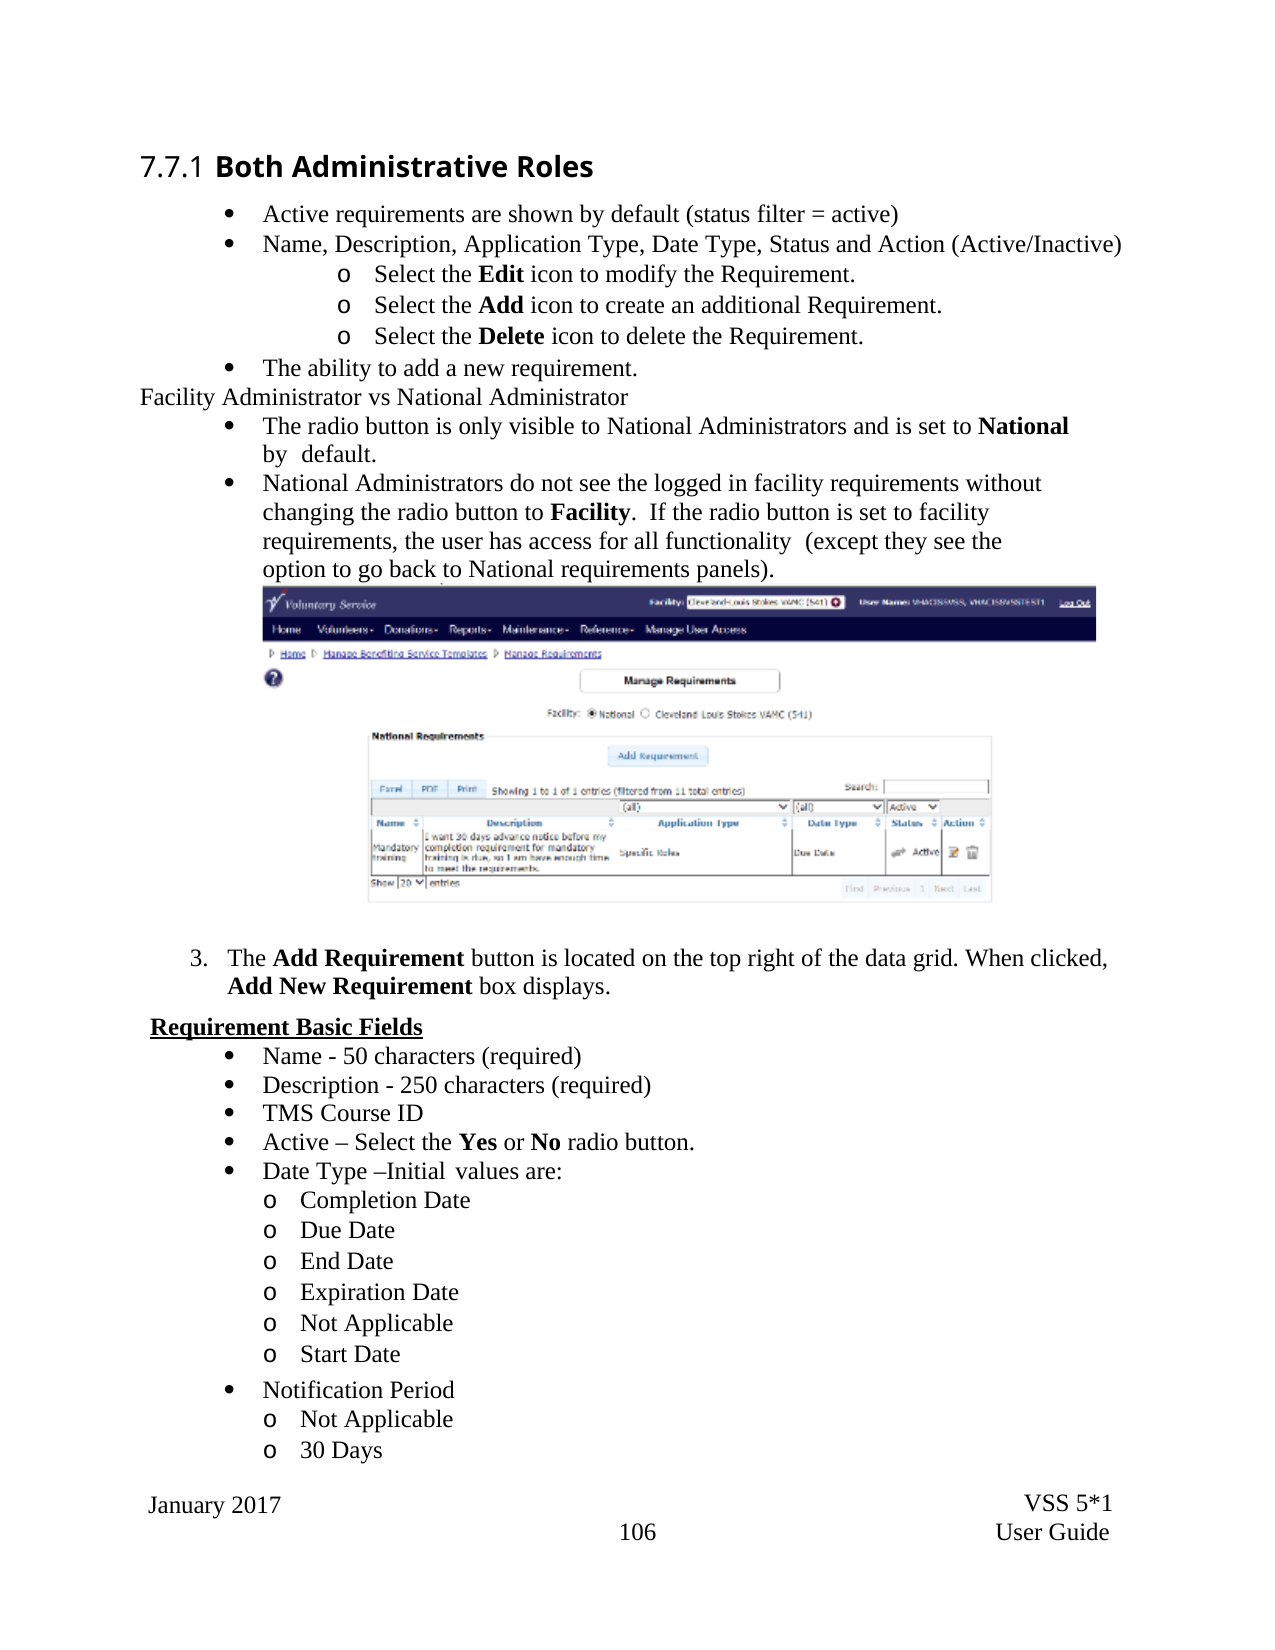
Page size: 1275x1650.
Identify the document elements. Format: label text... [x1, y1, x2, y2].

list Not Applicable [262, 1404, 1137, 1435]
list Due Date [262, 1216, 1137, 1246]
list Select the Edit icon to modify the Requirement. [336, 259, 1137, 290]
list National Administrators do not see the logged in facility requirements without changing the radio button to Facility. If the radio button is set to facility requirements, the user has access for all functionality (except they see the option to go back to National requirements panels). [225, 468, 1063, 583]
list TMS Course ID [225, 1098, 1137, 1127]
list The radio button is only visible to National Administrators and is set to National by default. [225, 411, 1099, 468]
list Active – Select the Yes or No radio button. [225, 1127, 1137, 1156]
text Facility Administrator vs National Administrator [139, 382, 1137, 411]
text Requirement Basic Fields [150, 1012, 1137, 1041]
list Completion Date [262, 1185, 1137, 1216]
list The ability to add a new requirement. [225, 352, 1137, 382]
list Start Date [262, 1339, 1137, 1370]
list End Date [262, 1246, 1137, 1277]
list Date Type –Initial values are: [225, 1156, 1092, 1185]
list Select the Add icon to create an additional Requirement. [336, 290, 1137, 321]
picture [262, 583, 1097, 914]
subtitle Both Administrative Roles [139, 146, 1137, 186]
list Not Applicable [262, 1308, 1137, 1339]
list Notification Period [225, 1374, 1137, 1404]
list Description - 250 characters (required) [225, 1070, 1137, 1098]
list Select the Delete icon to delete the Requirement. [336, 321, 1137, 352]
list The Add Requirement button is located on the top right of the data grid. When clicked, Add New Requirement box displays. [189, 943, 1137, 1000]
list 30 Days [262, 1435, 1137, 1466]
list Expiration Date [262, 1277, 1137, 1308]
list Name - 50 characters (required) [225, 1041, 1137, 1070]
list Active requirements are shown by default (status filter = active) [225, 198, 1137, 228]
list Name, Description, Application Type, Date Type, Status and Action (Active/Inactive) [225, 228, 1137, 259]
